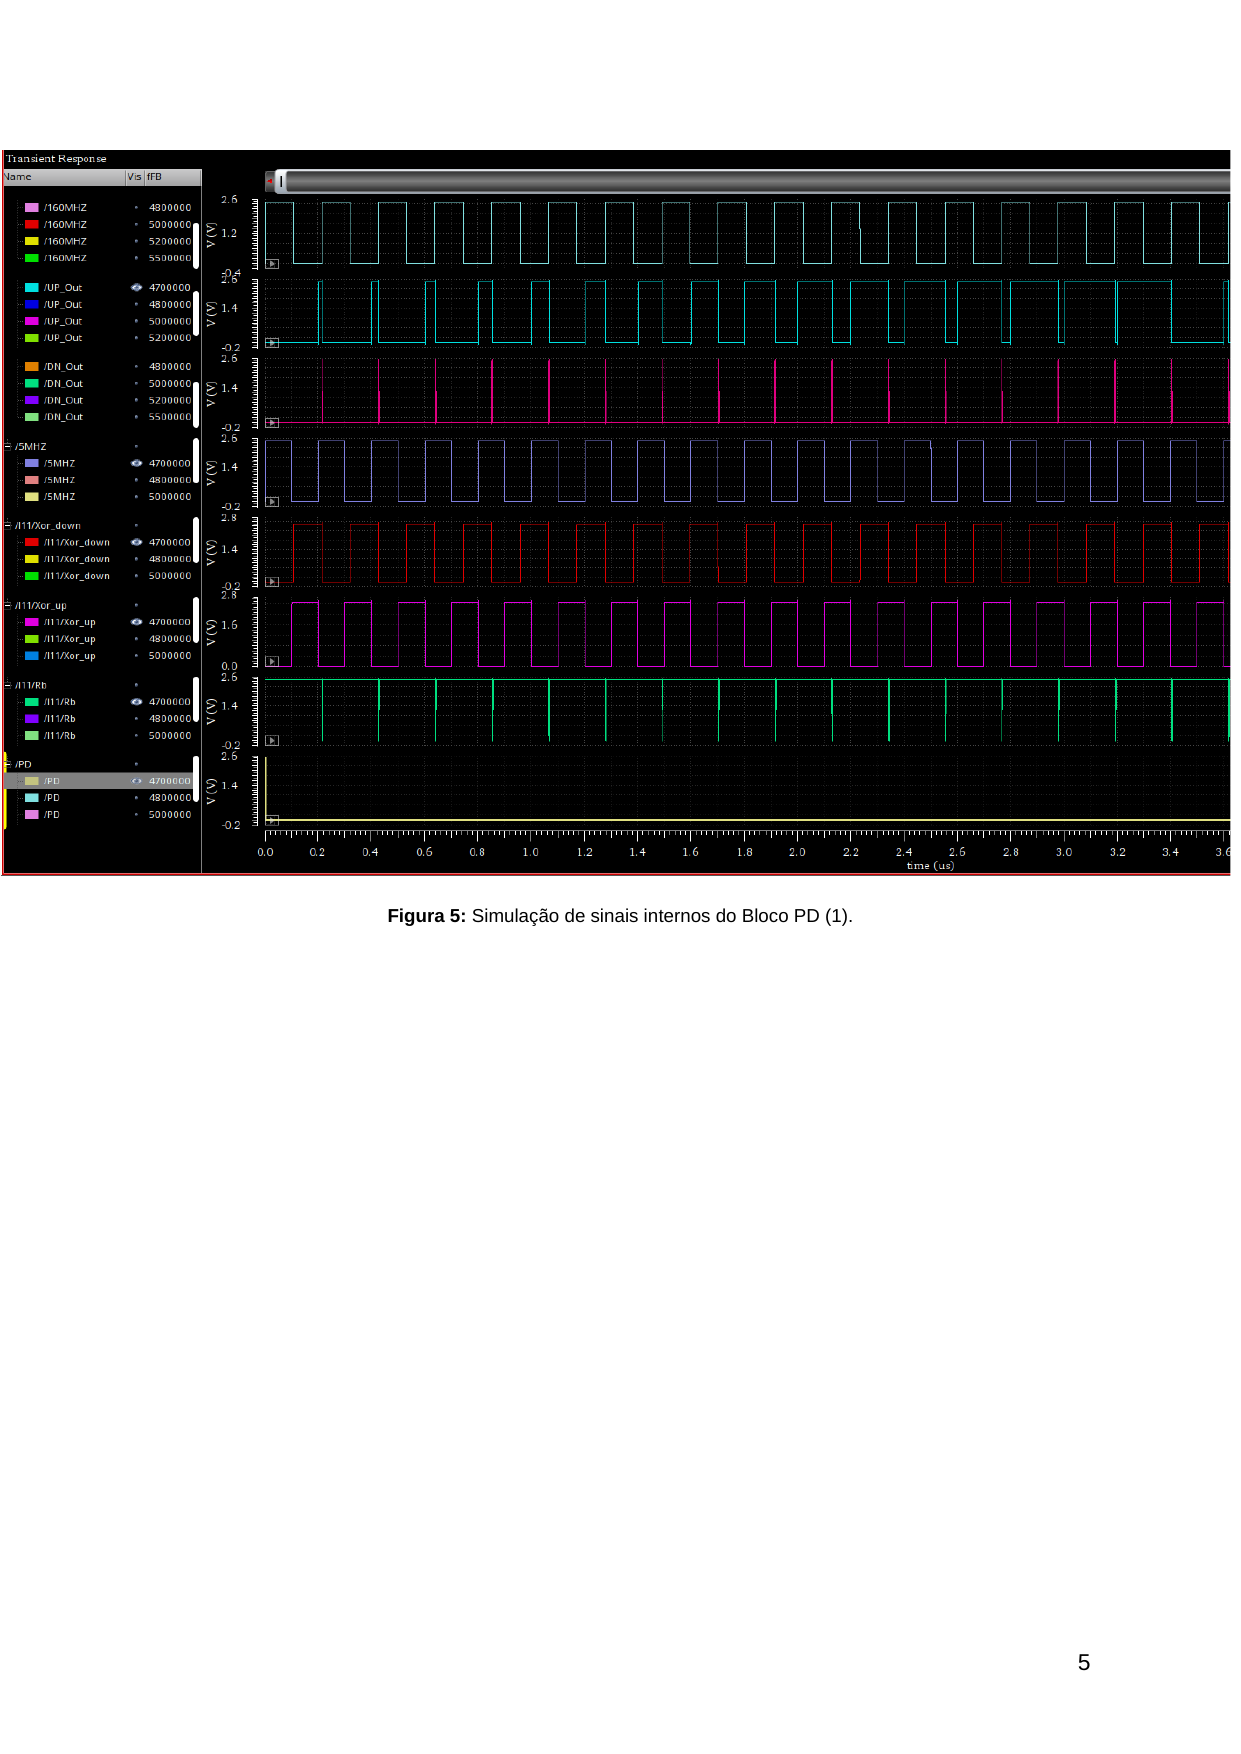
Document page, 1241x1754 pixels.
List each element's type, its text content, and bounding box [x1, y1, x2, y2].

picture [0, 150, 1231, 876]
text Figura 5: Simulação de sinais internos do Bloco PD (1). [150, 904, 1090, 926]
